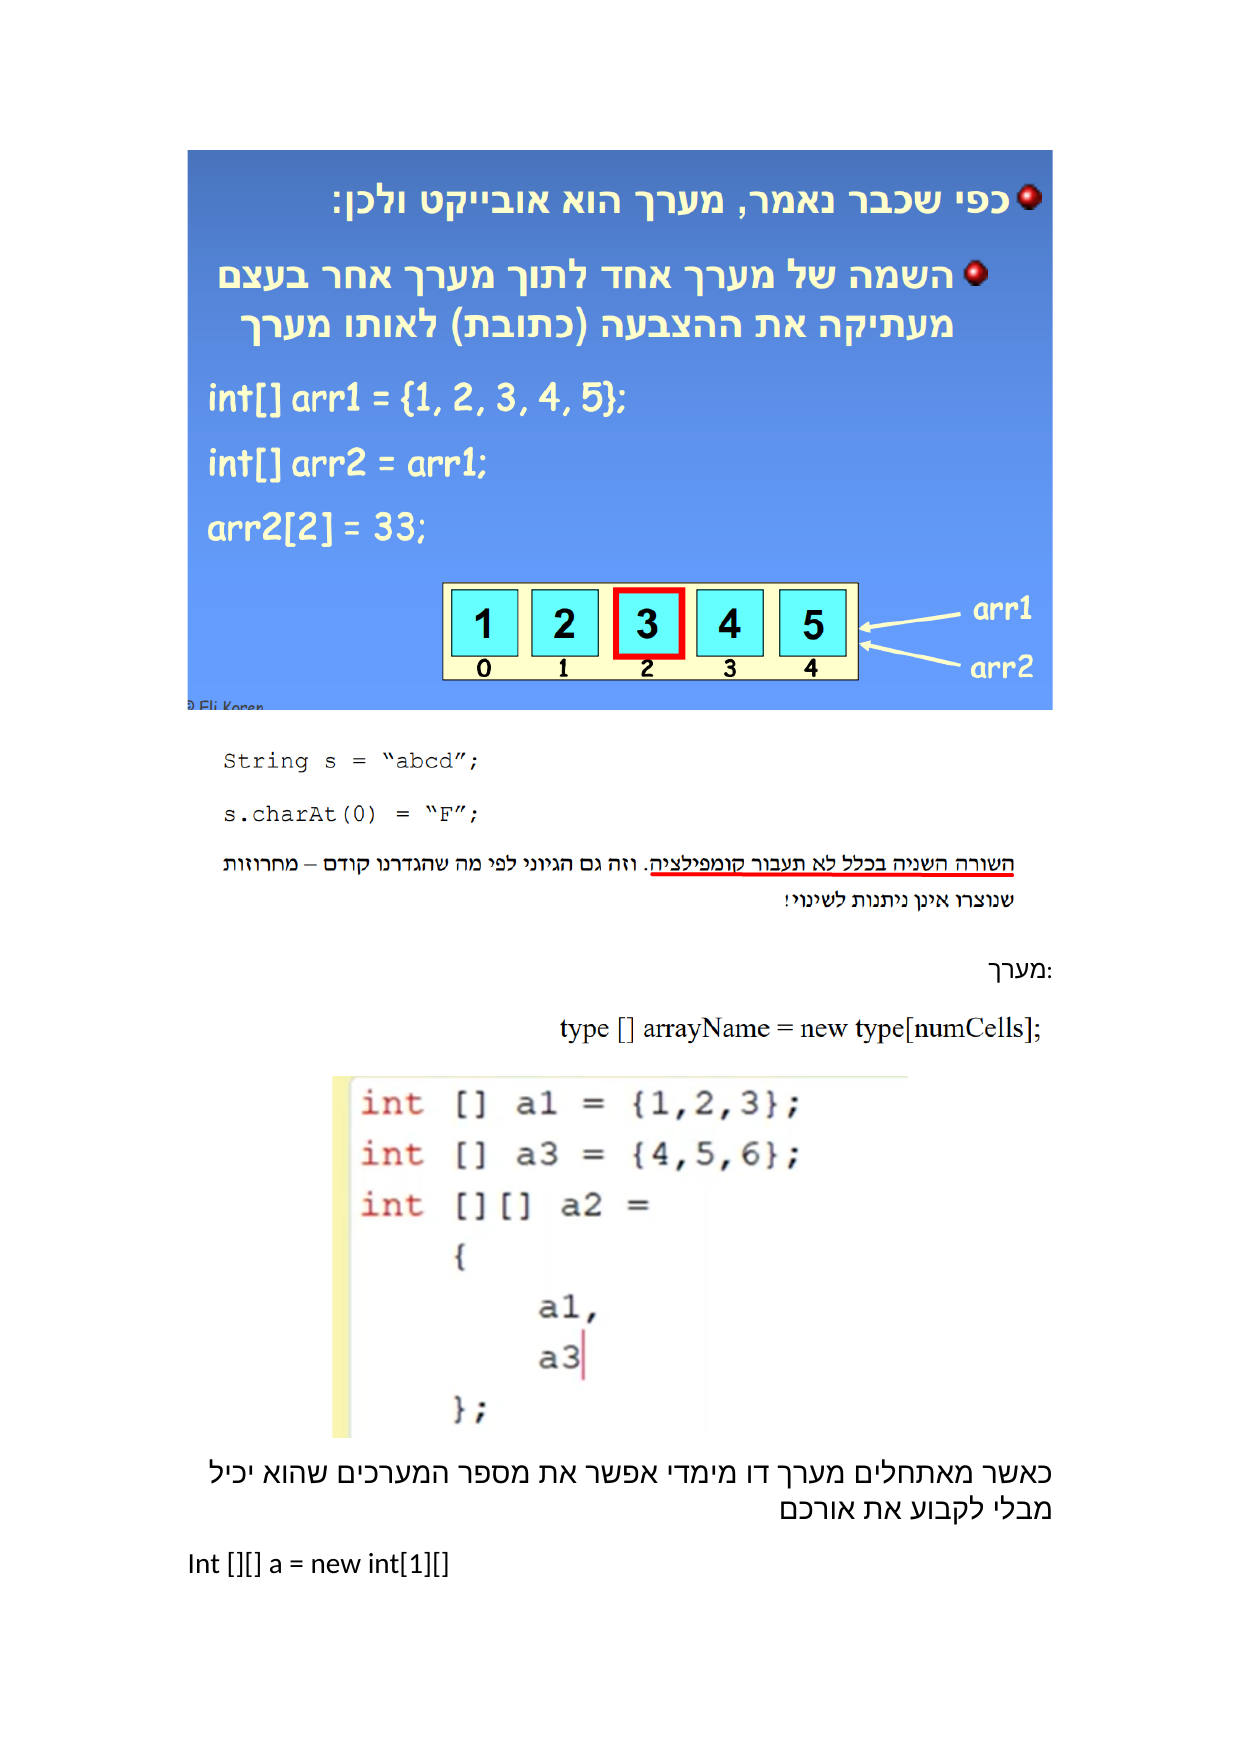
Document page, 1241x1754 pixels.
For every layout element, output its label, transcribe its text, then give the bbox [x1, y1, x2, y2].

text מערך: [187, 954, 1053, 985]
text Int [][] a = new int[1][] [187, 1545, 1053, 1581]
text כאשר מאתחלים מערך דו מימדי אפשר את מספר המערכים שהוא יכיל מבלי לקבוע את אורכם [187, 1456, 1053, 1526]
picture [332, 1076, 908, 1438]
picture [534, 1003, 1053, 1058]
picture [187, 728, 1053, 936]
picture [187, 150, 1053, 710]
